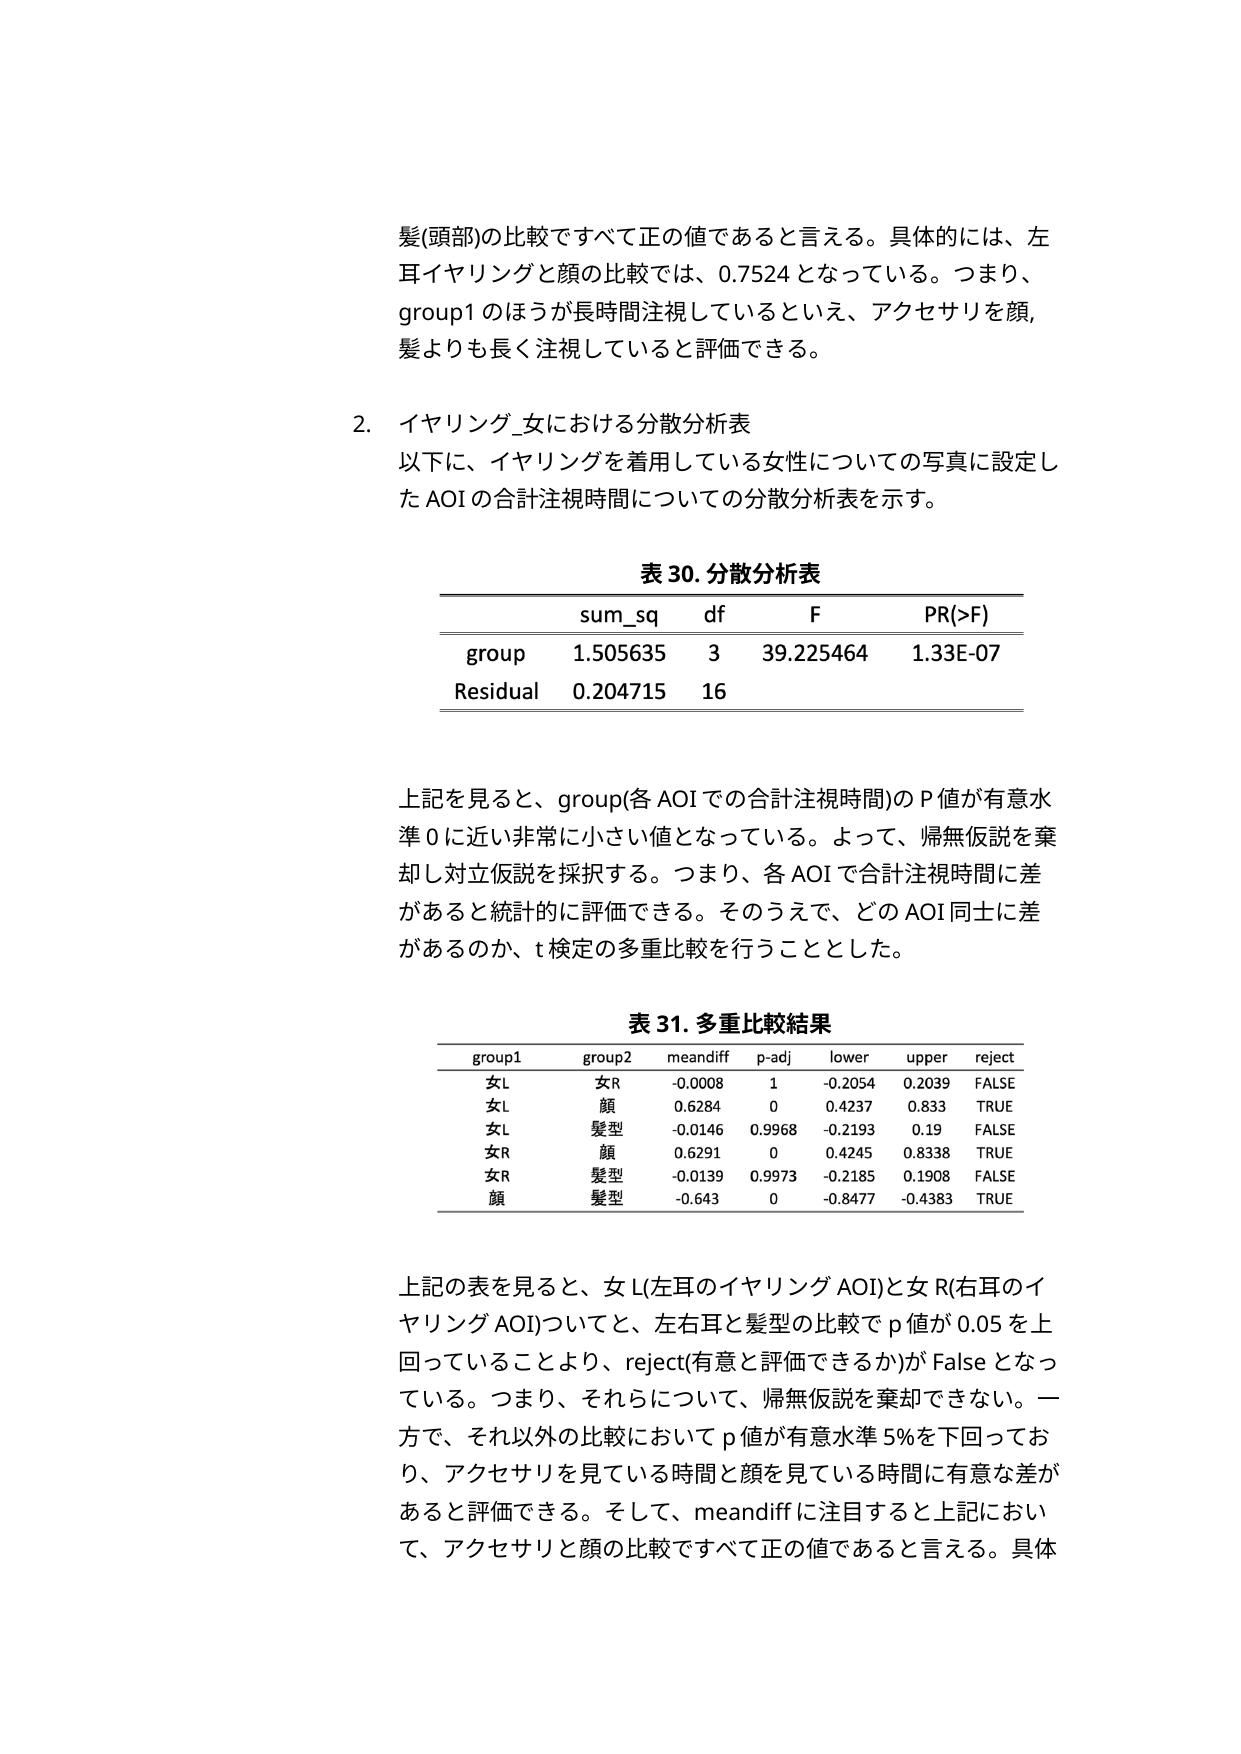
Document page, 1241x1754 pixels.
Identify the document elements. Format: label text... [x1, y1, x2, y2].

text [398, 1267, 1063, 1567]
picture [435, 591, 1026, 714]
text 以下に、イヤリングを着用している女性についての写真に設定したAOIの合計注視時間についての分散分析表を示す。 [398, 442, 1063, 517]
picture [435, 1041, 1026, 1214]
text 上記を見ると、group(各AOIでの合計注視時間)のP値が有意水準0に近い非常に小さい値となっている。よって、帰無仮説を棄却し対立仮説を採択する。つまり、各AOIで合計注視時間に差があると統計的に評価できる。そのうえで、どのAOI同士に差があるのか、t検定の多重比較を行うこととした。 [398, 779, 1063, 967]
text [398, 217, 1063, 367]
text 表30. 分散分析表 [398, 554, 1063, 592]
list イヤリング_女における分散分析表 [352, 404, 1063, 442]
